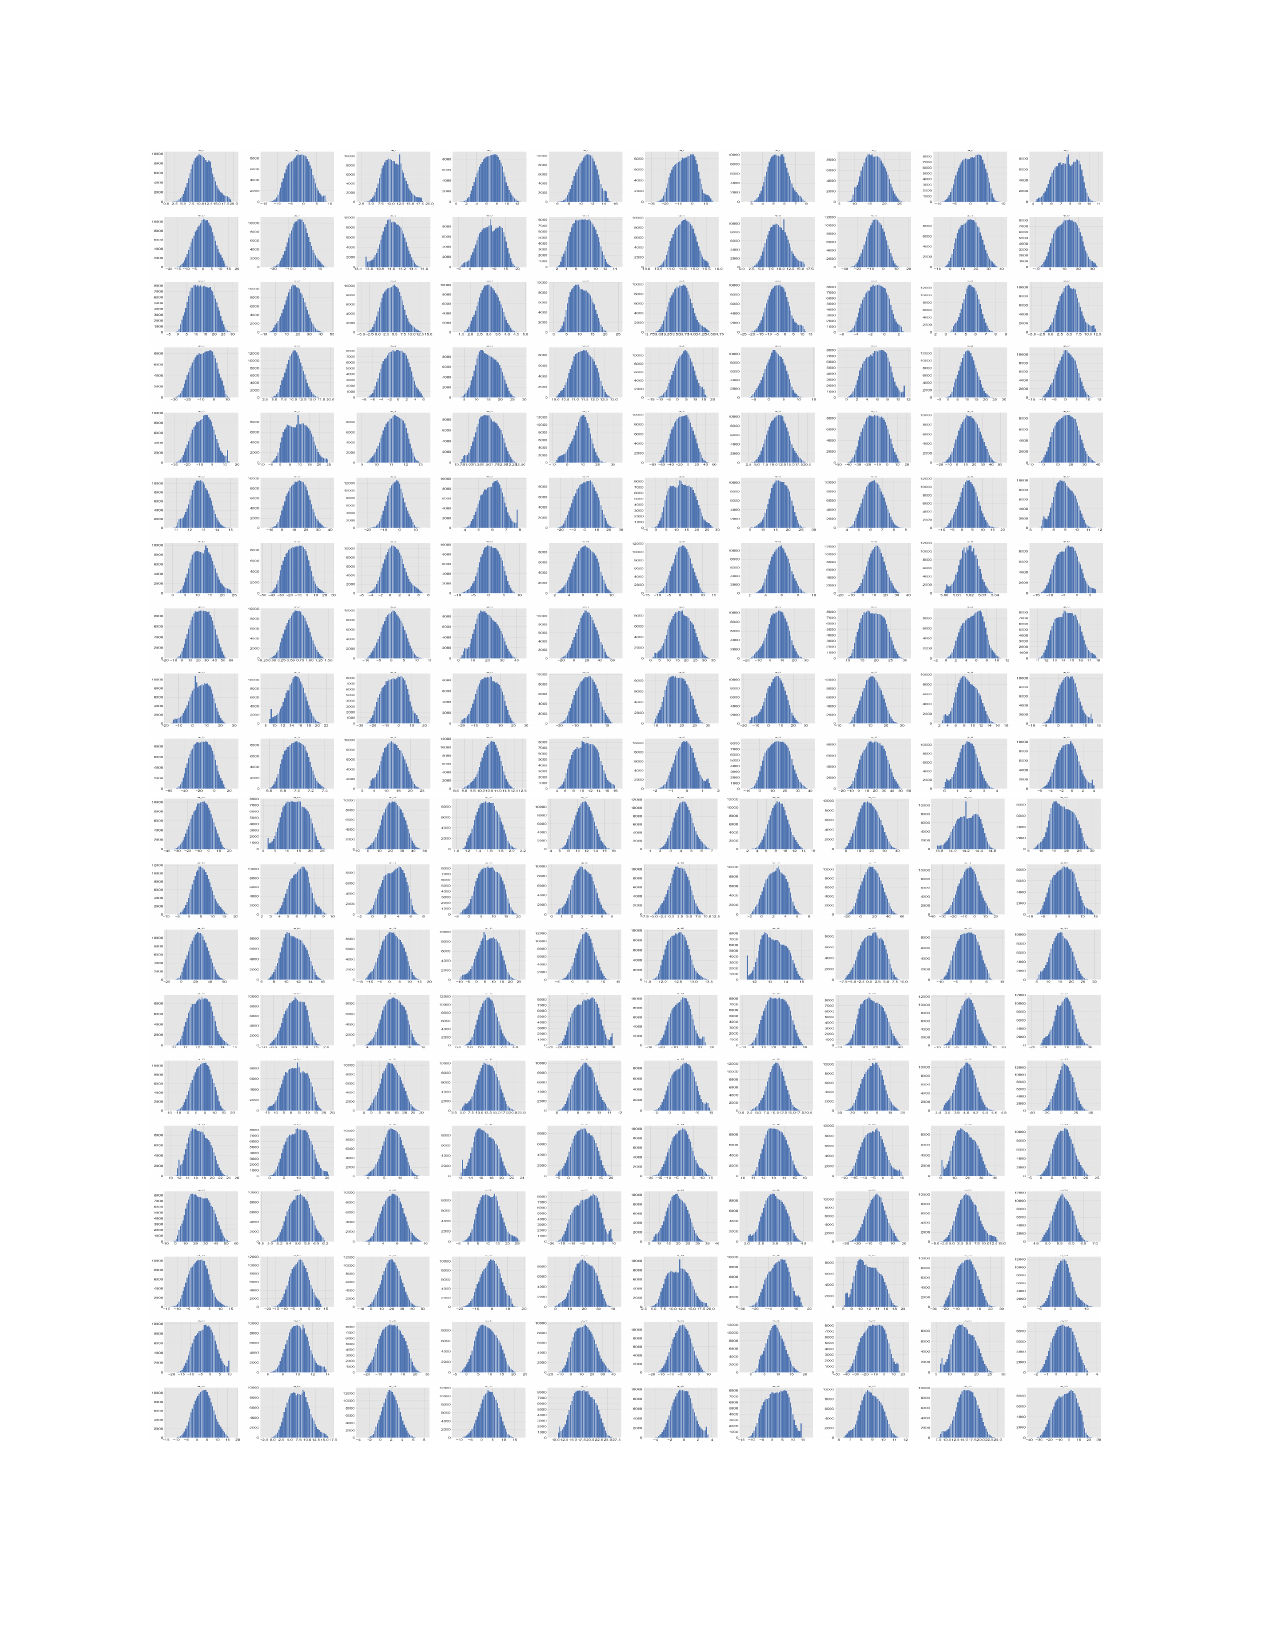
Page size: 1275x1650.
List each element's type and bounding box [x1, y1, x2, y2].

picture [150, 796, 1102, 1442]
picture [150, 150, 1104, 793]
